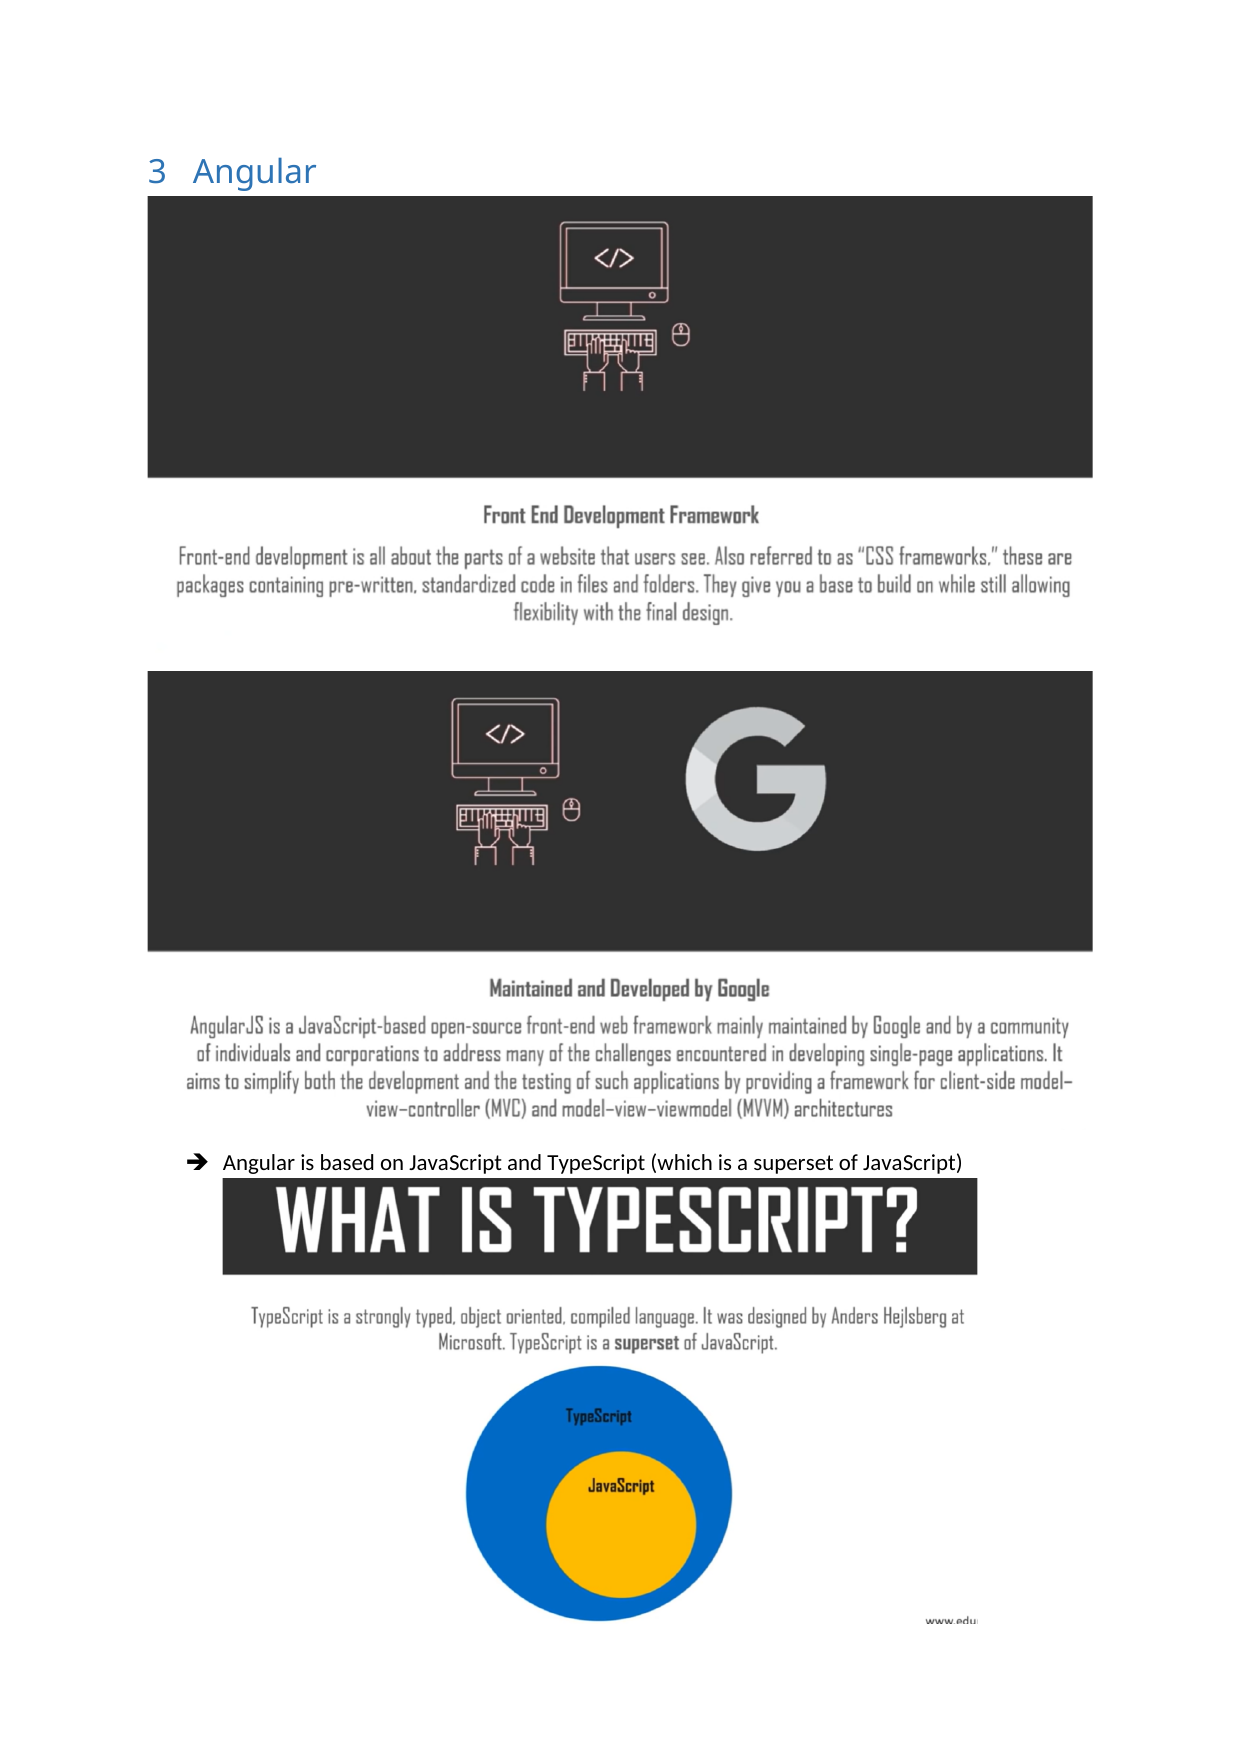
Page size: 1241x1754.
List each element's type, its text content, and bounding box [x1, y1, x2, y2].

picture [147, 196, 1093, 653]
picture [222, 1178, 978, 1624]
picture [147, 671, 1093, 1130]
subtitle Angular [148, 148, 1093, 193]
